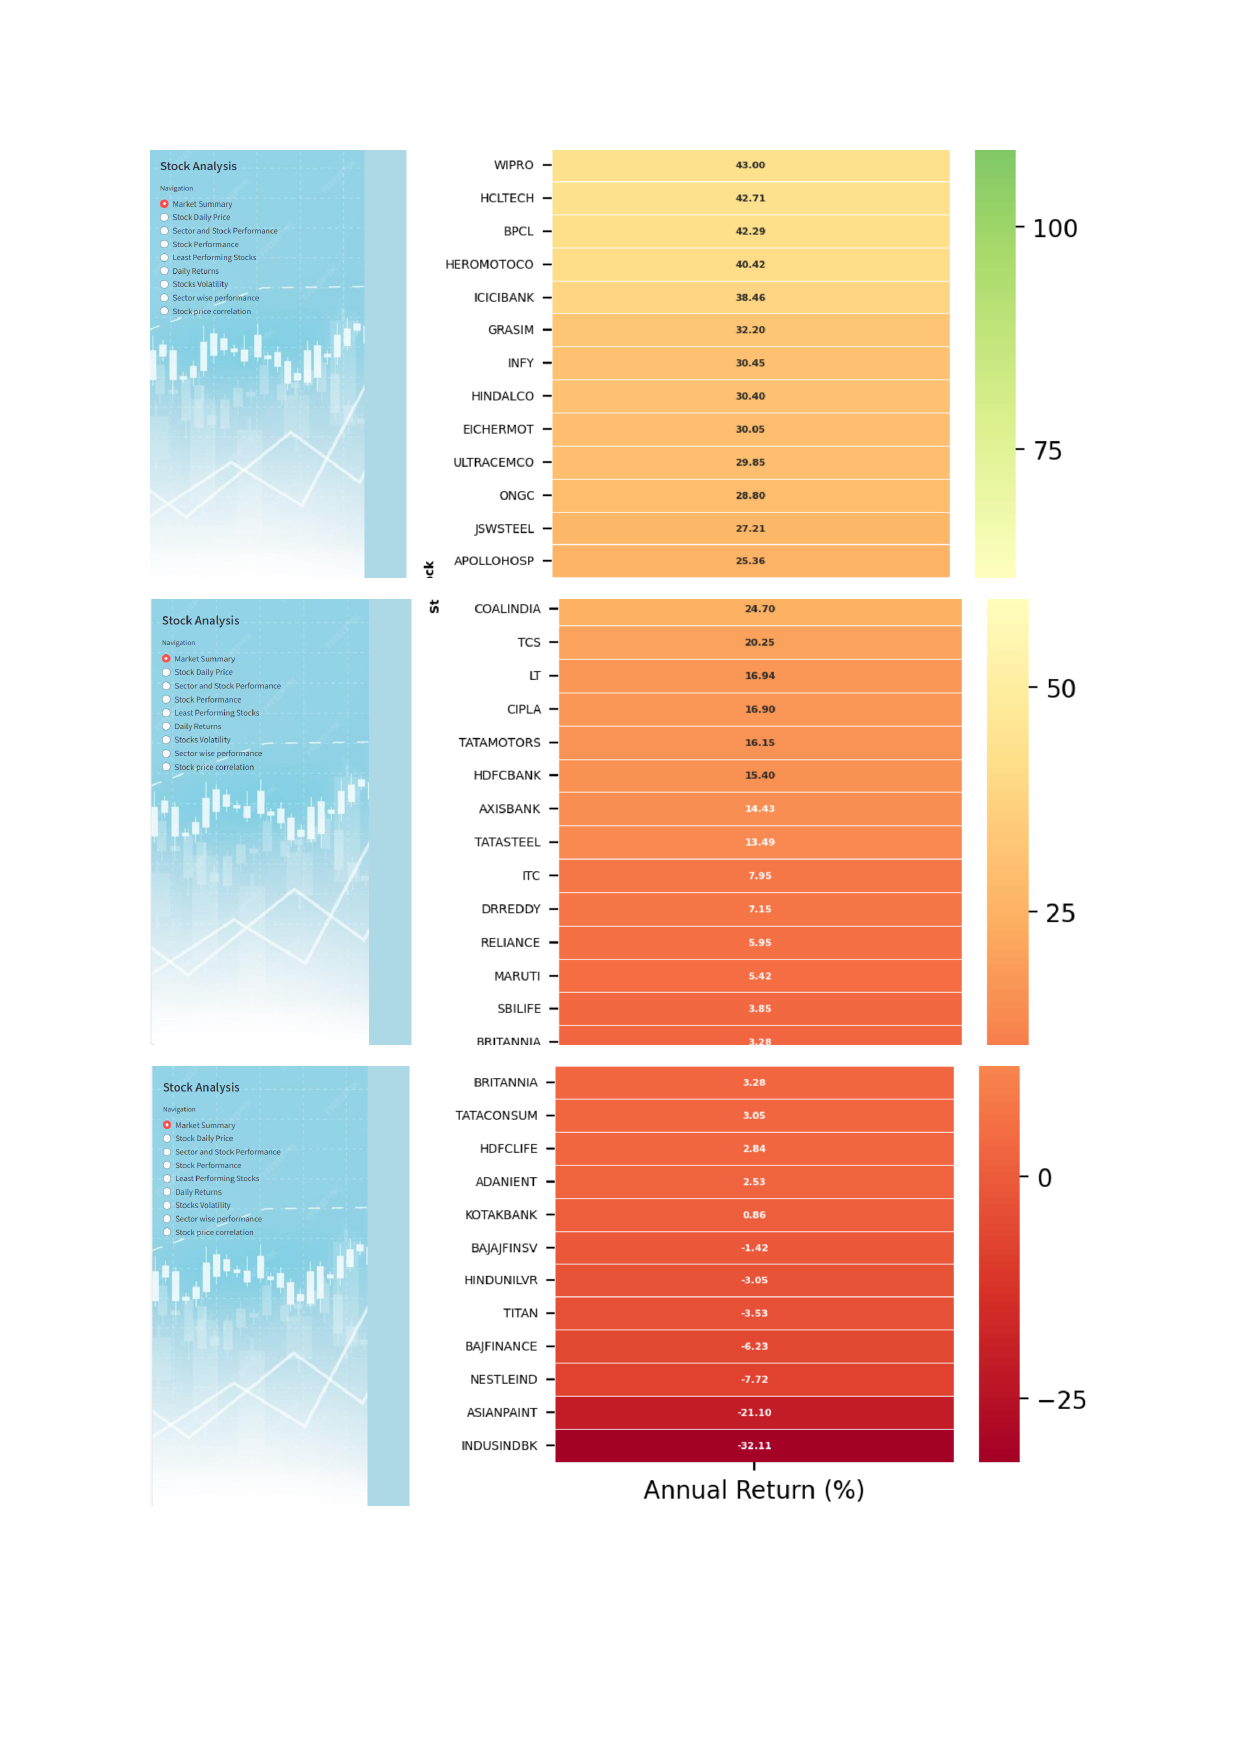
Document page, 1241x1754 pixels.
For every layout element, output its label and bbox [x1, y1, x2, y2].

picture [150, 599, 1091, 1045]
picture [150, 150, 1091, 578]
picture [150, 1066, 1091, 1506]
